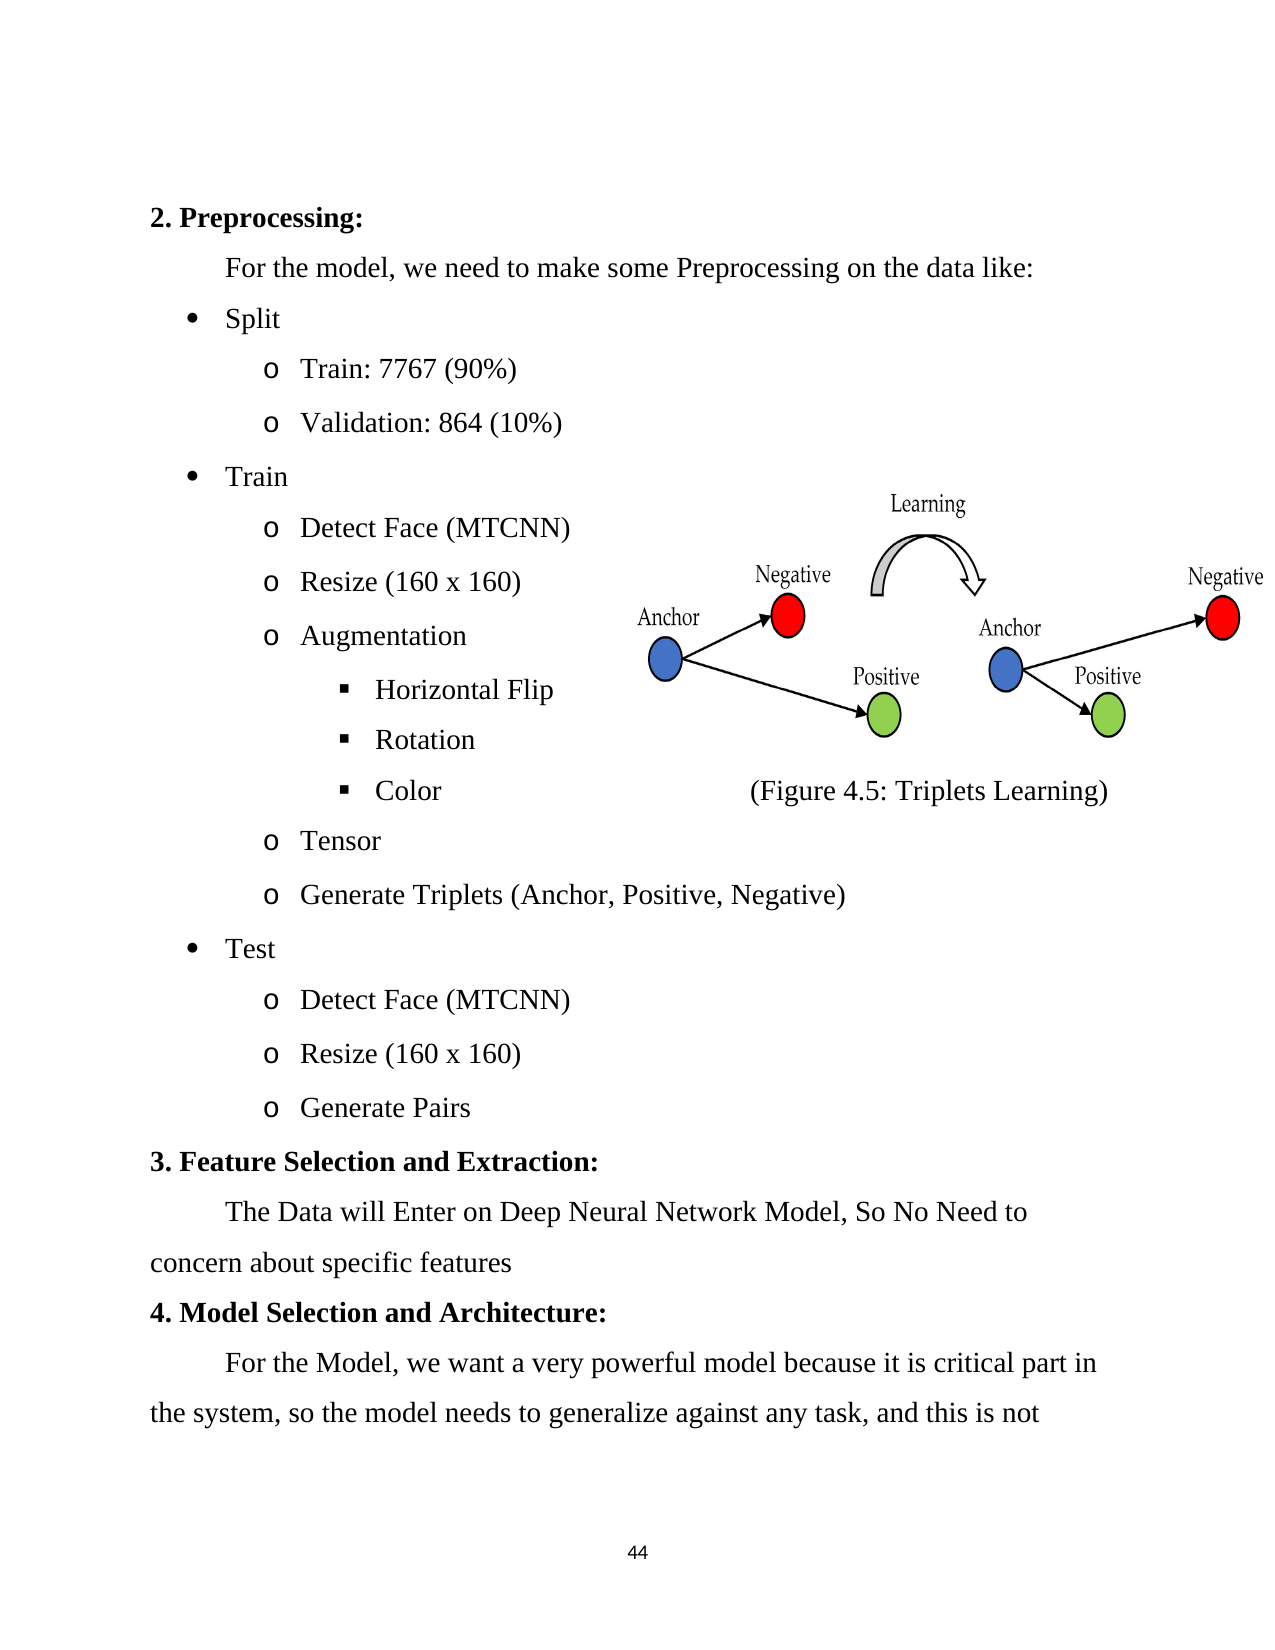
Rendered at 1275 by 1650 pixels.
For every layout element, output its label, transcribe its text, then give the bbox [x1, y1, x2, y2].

list Train: 7767 (90%) [262, 351, 1125, 387]
text The Data will Enter on Deep Neural Network Model, So No Need to concern about specific features [150, 1194, 1125, 1278]
list Generate Pairs [262, 1090, 1125, 1126]
list Generate Triplets (Anchor, Positive, Negative) [262, 877, 1125, 913]
list Tensor [262, 823, 1125, 859]
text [150, 1345, 1125, 1429]
list Color (Figure 4.5: Triplets Learning) [337, 773, 1125, 807]
list Train [187, 459, 1125, 493]
text 3. Feature Selection and Extraction: [150, 1144, 1125, 1178]
list Resize (160 x 160) [262, 1036, 1125, 1072]
list Detect Face (MTCNN) [262, 510, 1125, 546]
list Split [187, 301, 1125, 334]
text For the model, we need to make some Preprocessing on the data like: [150, 251, 1125, 284]
text 4. Model Selection and Architecture: [150, 1295, 1125, 1328]
list Horizontal Flip [337, 672, 1125, 706]
list Resize (160 x 160) [262, 564, 1125, 600]
picture [630, 484, 1269, 747]
list Rotation [337, 722, 1125, 756]
list Test [187, 931, 1125, 965]
list Validation: 864 (10%) [262, 405, 1125, 441]
text 2. Preprocessing: [150, 200, 1125, 234]
list Detect Face (MTCNN) [262, 982, 1125, 1018]
list Augmentation [262, 618, 1125, 654]
